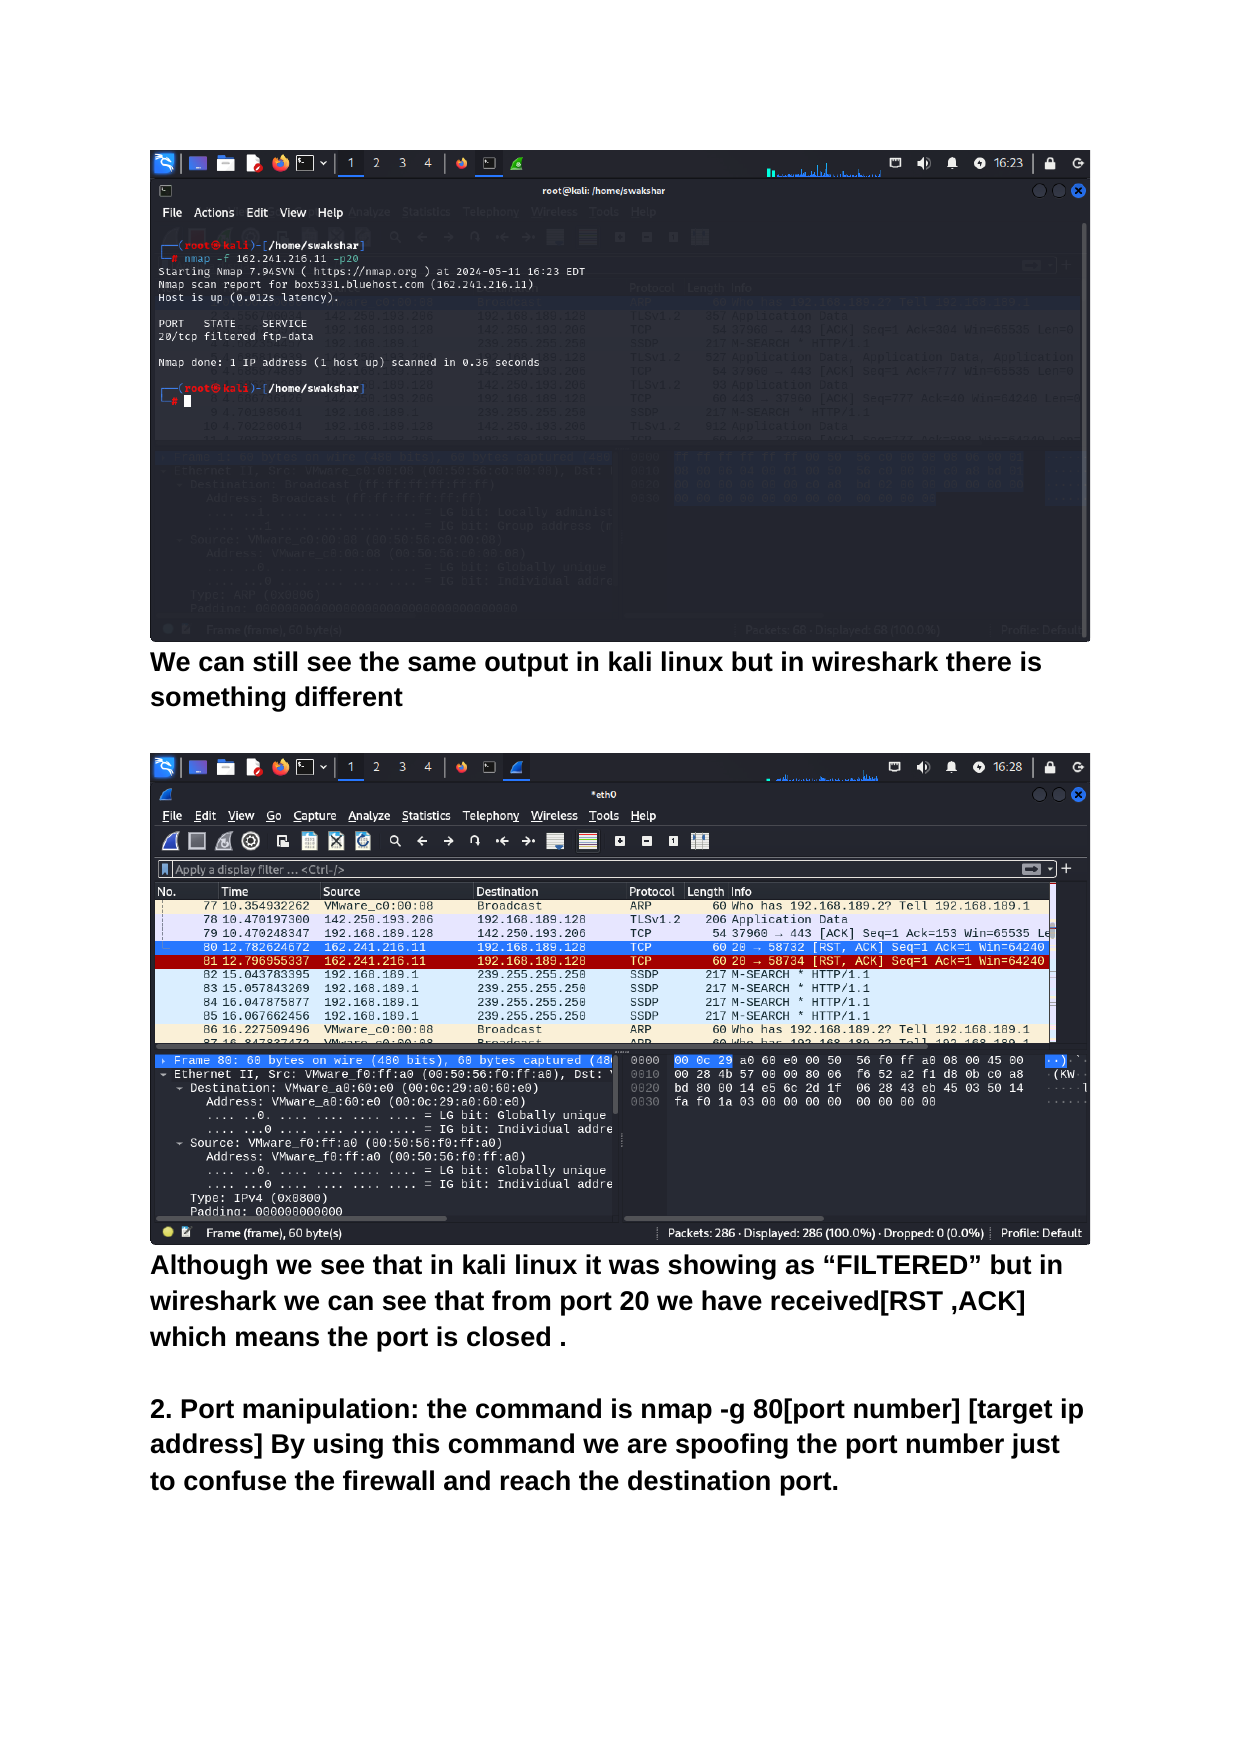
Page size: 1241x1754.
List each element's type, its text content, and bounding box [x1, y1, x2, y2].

picture [150, 753, 1091, 1245]
text Although we see that in kali linux it was showing as “FILTERED” but in wireshark we can see that from port 20 we have received[RST ,ACK] which means the port is closed . [150, 1249, 1090, 1352]
text We can still see the same output in kali linux but in wireshark there is something different [150, 646, 1090, 713]
picture [150, 150, 1091, 642]
text 2. Port manipulation: the command is nmap -g 80[port number] [target ip address] By using this command we are spoofing the port number just to confuse the firewall and reach the destination port. [150, 1393, 1090, 1496]
